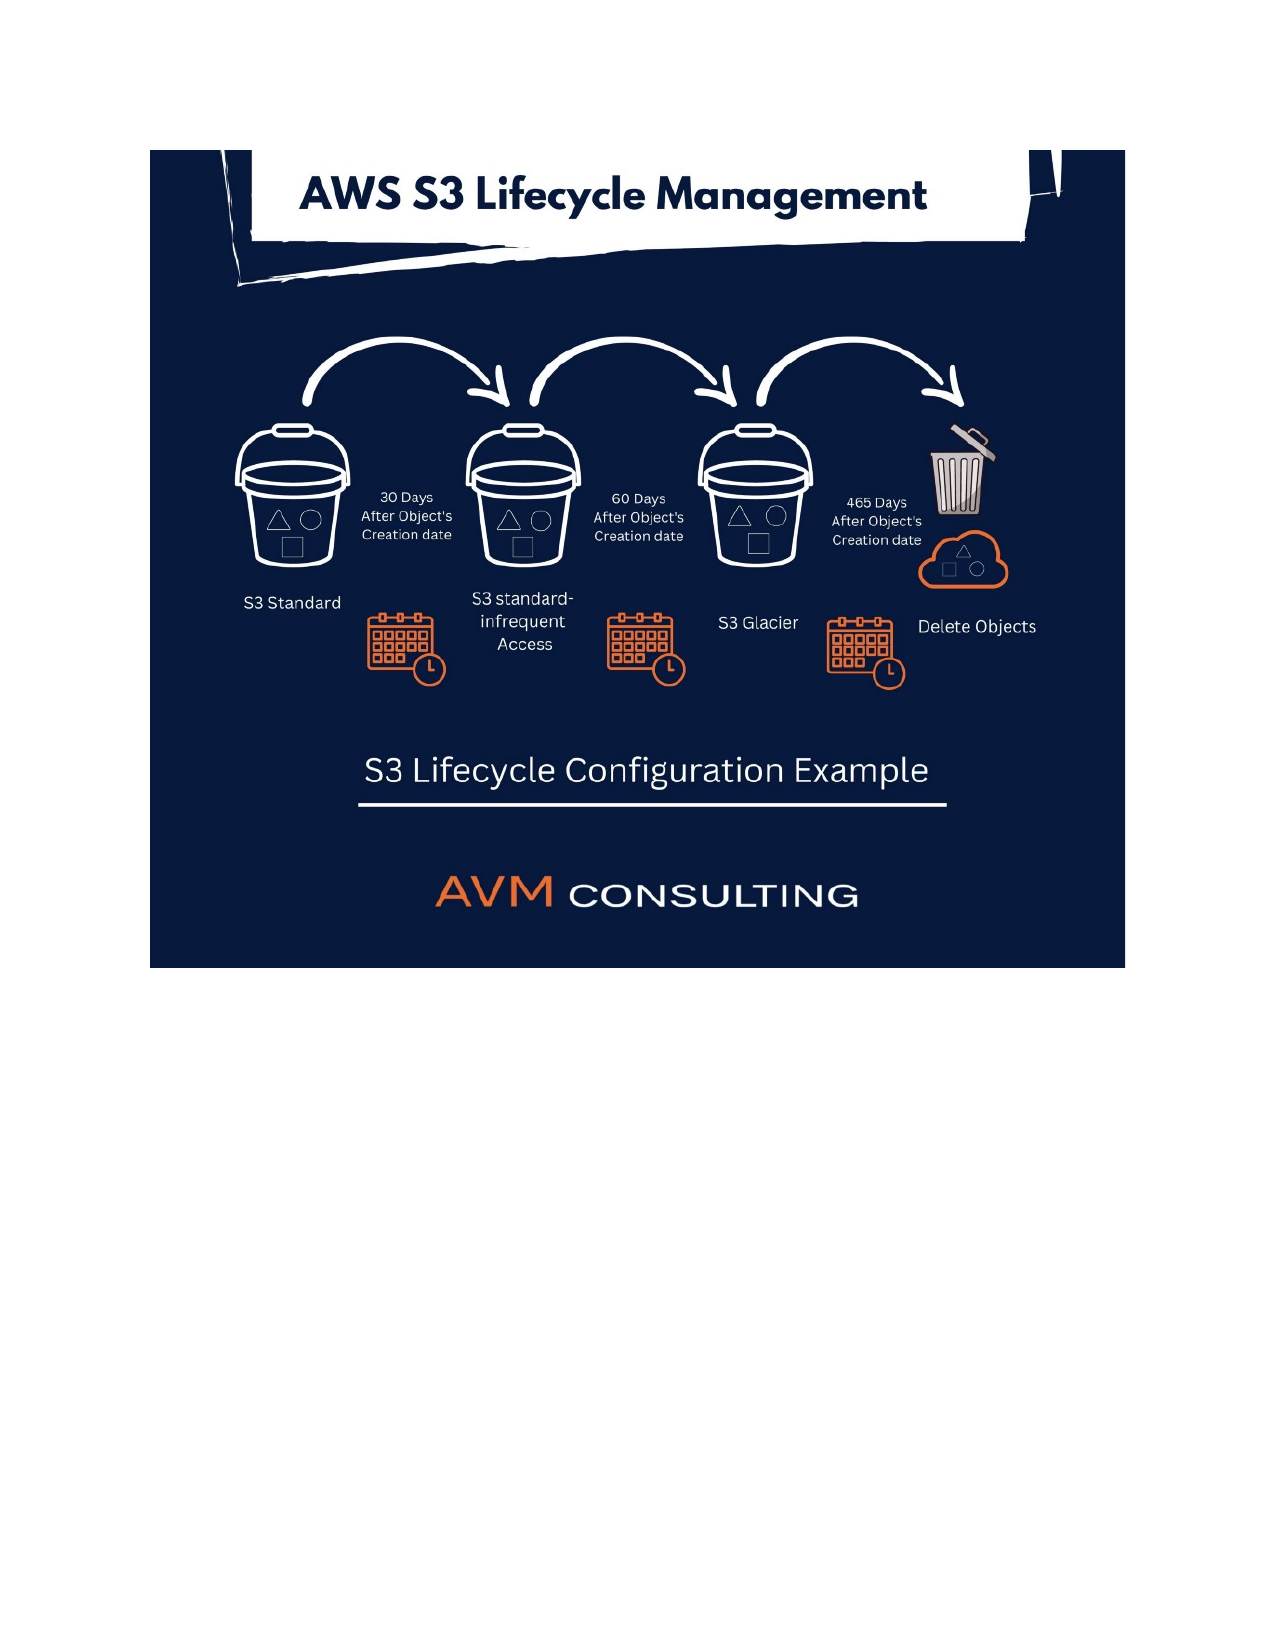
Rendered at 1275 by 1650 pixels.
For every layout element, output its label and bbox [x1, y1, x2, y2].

picture [150, 150, 1125, 968]
